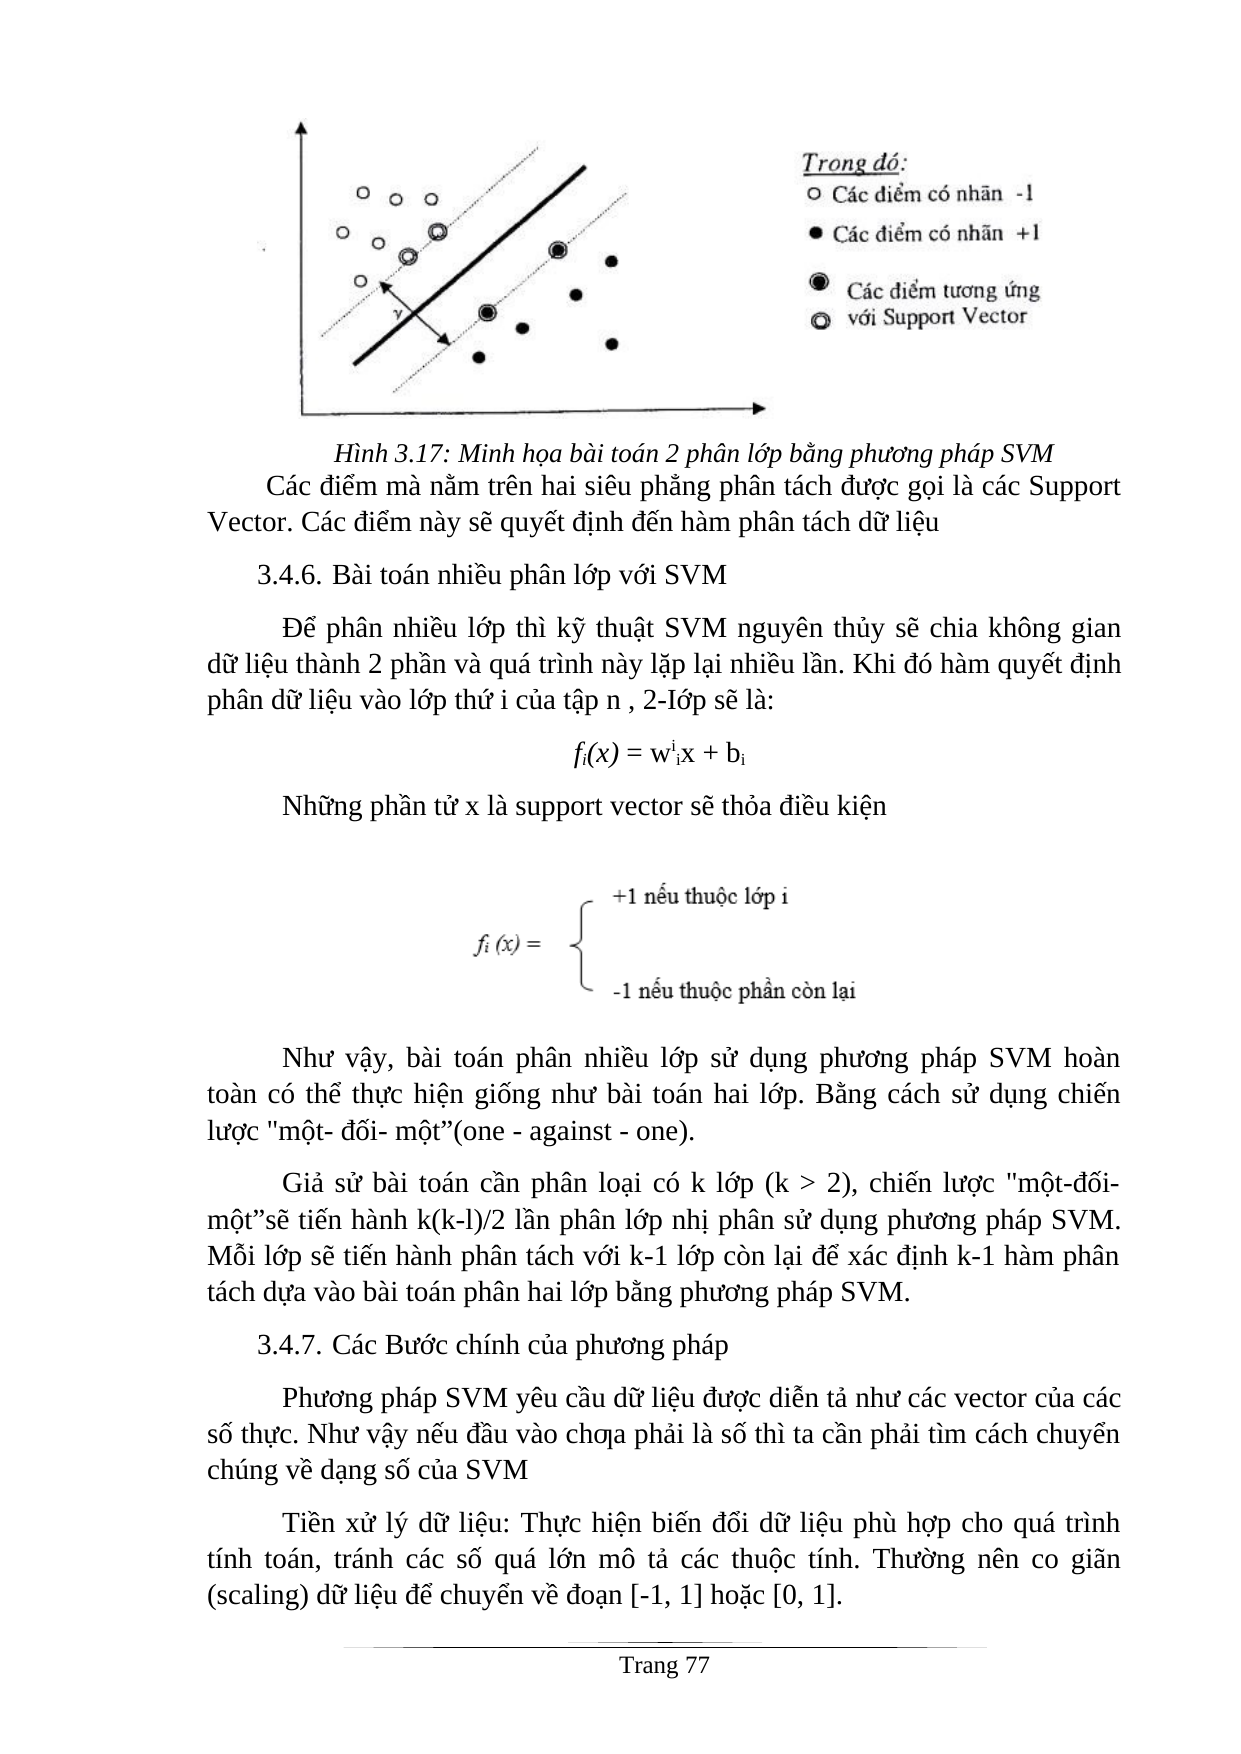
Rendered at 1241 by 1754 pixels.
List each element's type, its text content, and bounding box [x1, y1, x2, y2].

picture [357, 841, 972, 1022]
picture [256, 118, 1043, 419]
list Bài toán nhiều phân lớp với SVM [257, 557, 1122, 591]
text Hình 3.17: Minh họa bài toán 2 phân lớp bằng phương pháp SVM [207, 437, 1122, 468]
text Phương pháp SVM yêu cầu dữ liệu được diễn tả như các vector của các số thực. Như vậy nếu đầu vào chƣa phải là số thì ta cần phải tìm cách chuyển chúng về dạng số của SVM [207, 1380, 1122, 1486]
text Như vậy, bài toán phân nhiều lớp sử dụng phương pháp SVM hoàn toàn có thể thực hiện giống như bài toán hai lớp. Bằng cách sử dụng chiến lược "một- đối- một”(one - against - one). [207, 1041, 1122, 1146]
text Những phần tử x là support vector sẽ thỏa điều kiện [207, 788, 1122, 822]
text Để phân nhiều lớp thì kỹ thuật SVM nguyên thủy sẽ chia không gian dữ liệu thành 2 phần và quá trình này lặp lại nhiều lần. Khi đó hàm quyết định phân dữ liệu vào lớp thứ i của tập n , 2-Iớp sẽ là: [207, 610, 1122, 716]
text fi(x) = wiix + bi [207, 735, 1112, 769]
text Giả sử bài toán cần phân loại có k lớp (k > 2), chiến lược "một-đối-một”sẽ tiến hành k(k-l)/2 lần phân lớp nhị phân sử dụng phương pháp SVM. Mỗi lớp sẽ tiến hành phân tách với k-1 lớp còn lại để xác định k-1 hàm phân tách dựa vào bài toán phân hai lớp bằng phương pháp SVM. [207, 1166, 1122, 1308]
list Các Bước chính của phương pháp [257, 1327, 1122, 1360]
text Các điểm mà nằm trên hai siêu phẳng phân tách được gọi là các Support Vector. Các điểm này sẽ quyết định đến hàm phân tách dữ liệu [207, 468, 1122, 538]
text Tiền xử lý dữ liệu: Thực hiện biến đổi dữ liệu phù hợp cho quá trình tính toán, tránh các số quá lớn mô tả các thuộc tính. Thường nên co giãn (scaling) dữ liệu để chuyển về đoạn [-1, 1] hoặc [0, 1]. [207, 1505, 1122, 1611]
